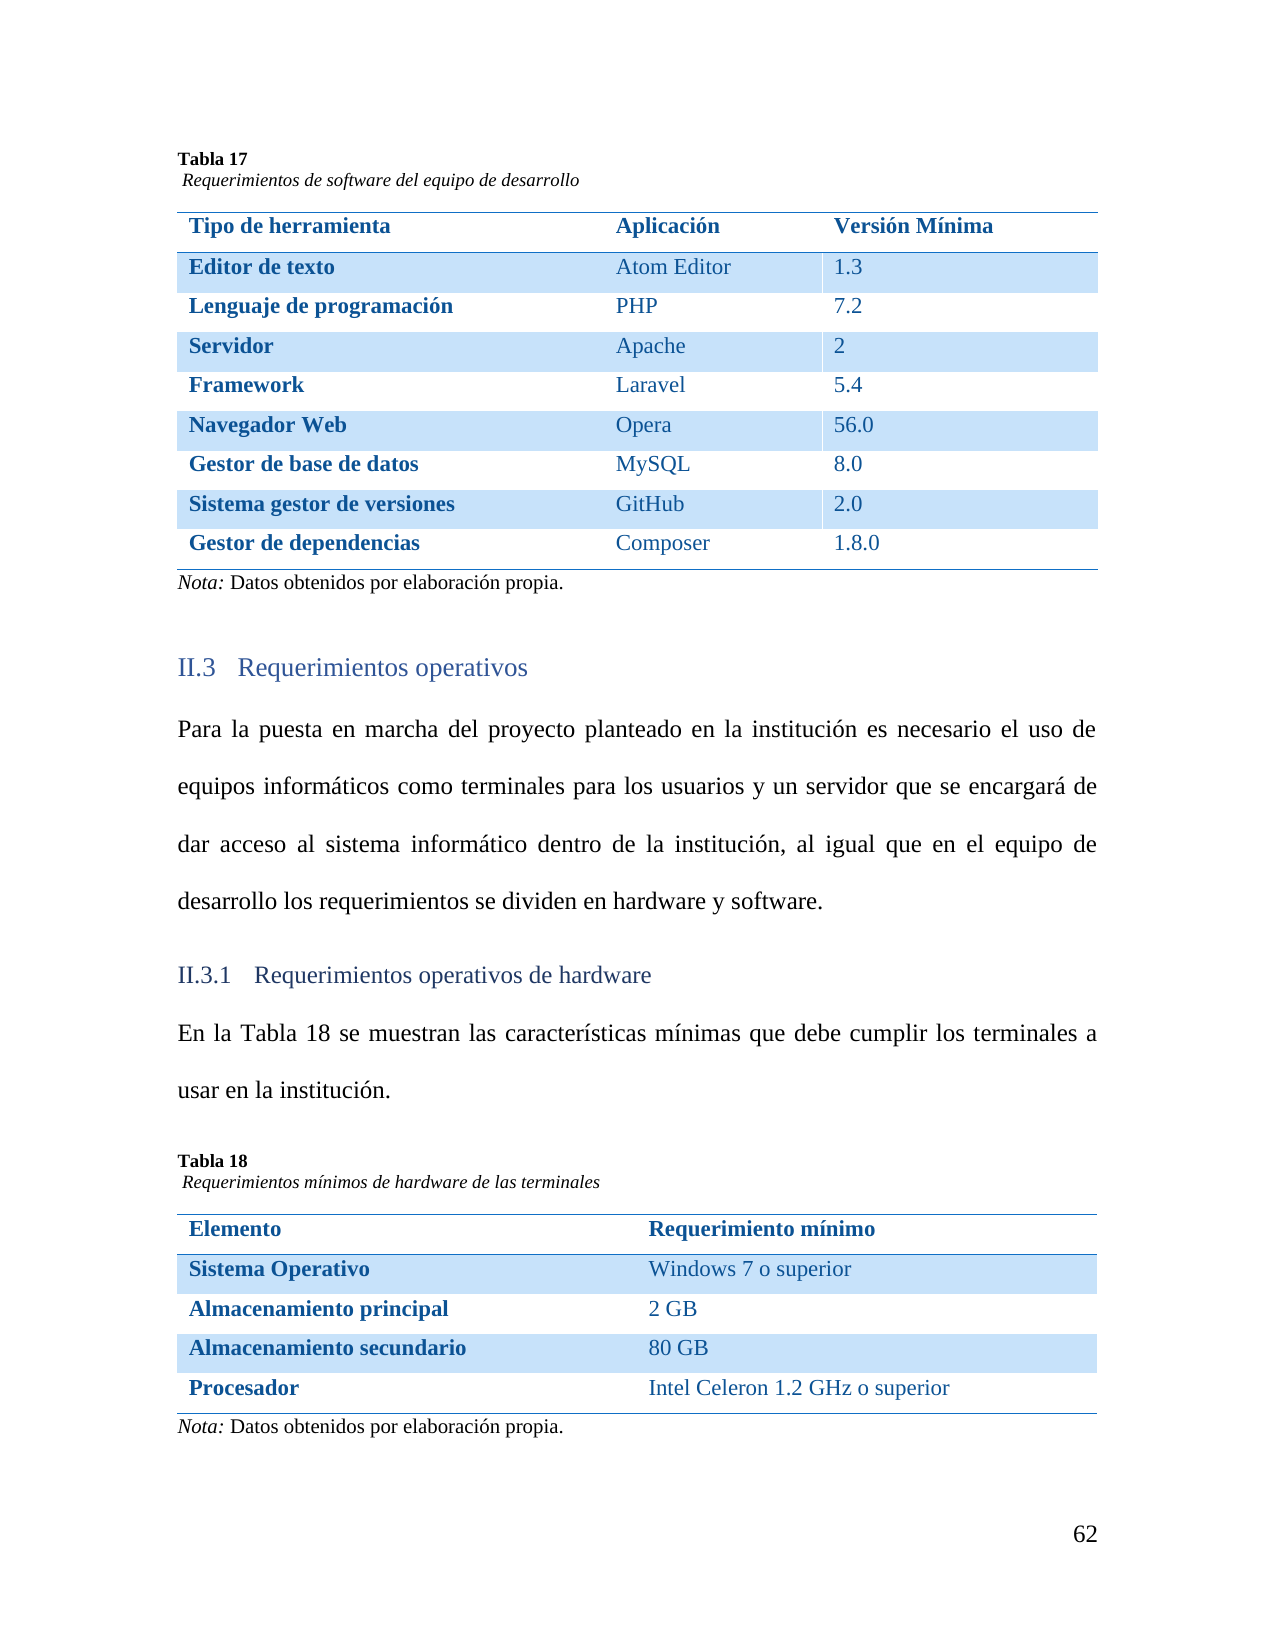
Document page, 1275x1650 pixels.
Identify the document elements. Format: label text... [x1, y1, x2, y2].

table_cell 1.3 [823, 253, 1098, 293]
table_cell Opera [604, 411, 822, 451]
text Nota: Datos obtenidos por elaboración propia. [177, 1414, 1098, 1438]
table_header Elemento [177, 1215, 637, 1254]
text Tabla 17 Requerimientos de software del equipo de desarrollo [177, 148, 1098, 191]
table_cell 5.4 [823, 372, 1098, 411]
table_cell 2 GB [637, 1295, 1097, 1334]
subtitle Requerimientos operativos [177, 651, 1098, 683]
table_cell 56.0 [823, 411, 1098, 451]
table_cell Laravel [604, 372, 822, 411]
table_cell 7.2 [823, 293, 1098, 332]
table_cell Windows 7 o superior [637, 1255, 1097, 1294]
table_cell Gestor de base de datos [177, 451, 604, 490]
table_cell 8.0 [823, 451, 1098, 490]
table_cell Lenguaje de programación [177, 293, 604, 332]
table_cell Composer [604, 530, 822, 569]
table_cell MySQL [604, 451, 822, 490]
table_header Tipo de herramienta [177, 213, 604, 252]
table_cell Sistema gestor de versiones [177, 490, 604, 529]
table_cell Sistema Operativo [177, 1255, 637, 1294]
table_cell GitHub [604, 490, 822, 529]
text Tabla 18 Requerimientos mínimos de hardware de las terminales [177, 1149, 1098, 1193]
table_cell Apache [604, 332, 822, 372]
subtitle Requerimientos operativos de hardware [177, 960, 1098, 989]
text Para la puesta en marcha del proyecto planteado en la institución es necesario el uso de equipos informáticos como terminales para los usuarios y un servidor que se encargará de dar acceso al sistema informático dentro de la institución, al igual que en el equipo de desarrollo los requerimientos se dividen en hardware y software. [177, 714, 1098, 915]
table_cell PHP [604, 293, 822, 332]
table_cell Procesador [177, 1374, 637, 1413]
table_cell Gestor de dependencias [177, 530, 604, 569]
table_cell 2.0 [823, 490, 1098, 529]
table_header Versión Mínima [823, 213, 1098, 252]
table_cell Almacenamiento principal [177, 1295, 637, 1334]
text Nota: Datos obtenidos por elaboración propia. [177, 570, 1098, 594]
table_cell 80 GB [637, 1334, 1097, 1373]
table_cell Almacenamiento secundario [177, 1334, 637, 1373]
table_cell 2 [823, 332, 1098, 372]
table_cell Editor de texto [177, 253, 604, 293]
table_cell Framework [177, 372, 604, 411]
table_header Aplicación [604, 213, 822, 252]
table_cell Intel Celeron 1.2 GHz o superior [637, 1374, 1097, 1413]
text En la Tabla 18 se muestran las características mínimas que debe cumplir los terminales a usar en la institución. [177, 1018, 1098, 1104]
table_cell 1.8.0 [823, 530, 1098, 569]
table_cell Atom Editor [604, 253, 822, 293]
table_cell Servidor [177, 332, 604, 372]
table_cell Navegador Web [177, 411, 604, 451]
table_header Requerimiento mínimo [637, 1215, 1097, 1254]
